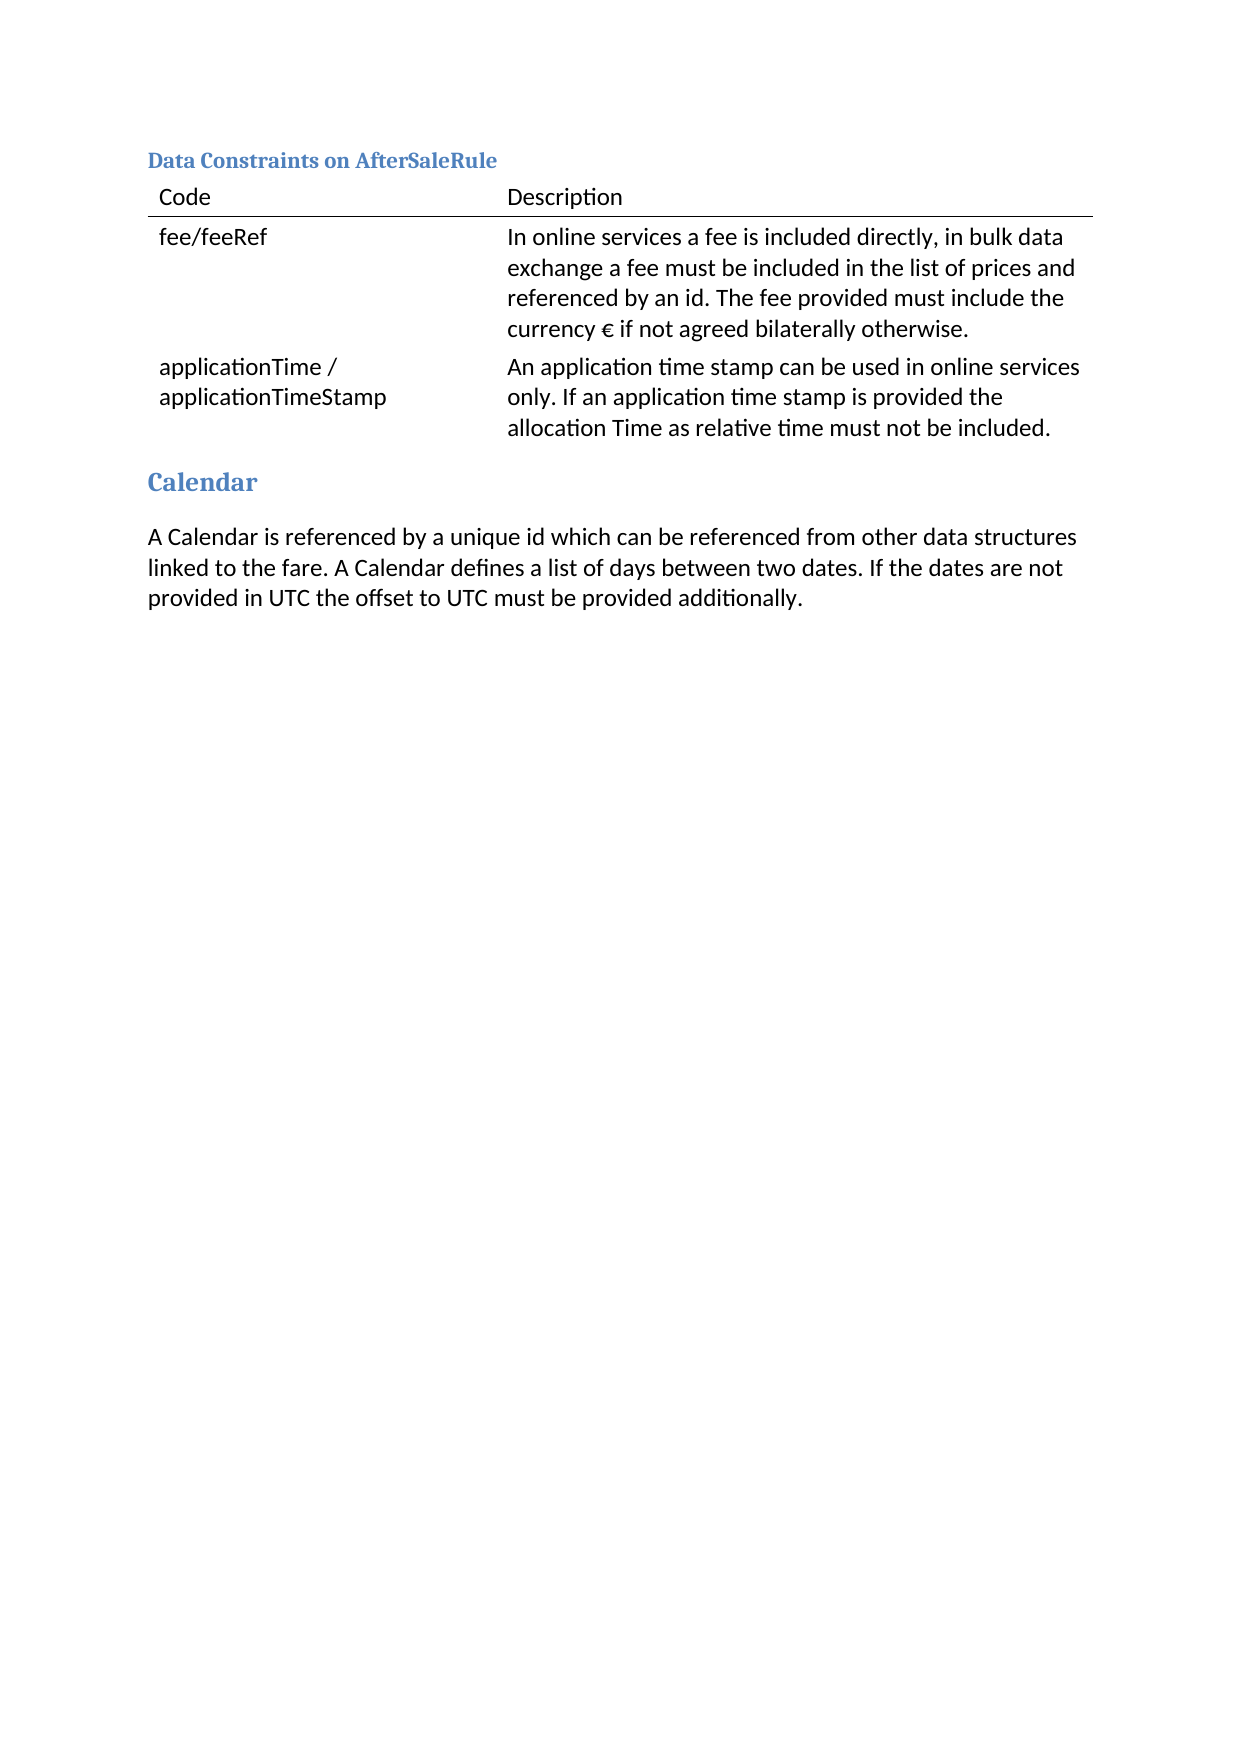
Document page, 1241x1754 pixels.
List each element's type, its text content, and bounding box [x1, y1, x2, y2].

table_cell fee/feeRef [148, 217, 496, 347]
table_cell An application time stamp can be used in online services only. If an application time stamp is provided the allocation Time as relative time must not be included. [496, 347, 1093, 446]
table_cell applicationTime / applicationTimeStamp [148, 347, 496, 446]
subtitle Data Constraints on AfterSaleRule [148, 148, 1093, 174]
table_cell In online services a fee is included directly, in bulk data exchange a fee must be included in the list of prices and referenced by an id. The fee provided must include the currency € if not agreed bilaterally otherwise. [496, 217, 1093, 347]
table_header Description [496, 178, 1093, 216]
subtitle Calendar [148, 467, 1093, 498]
text A Calendar is referenced by a unique id which can be referenced from other data structures linked to the fare. A Calendar defines a list of days between two dates. If the dates are not provided in UTC the offset to UTC must be provided additionally. [148, 521, 1093, 613]
table_header Code [148, 178, 496, 216]
